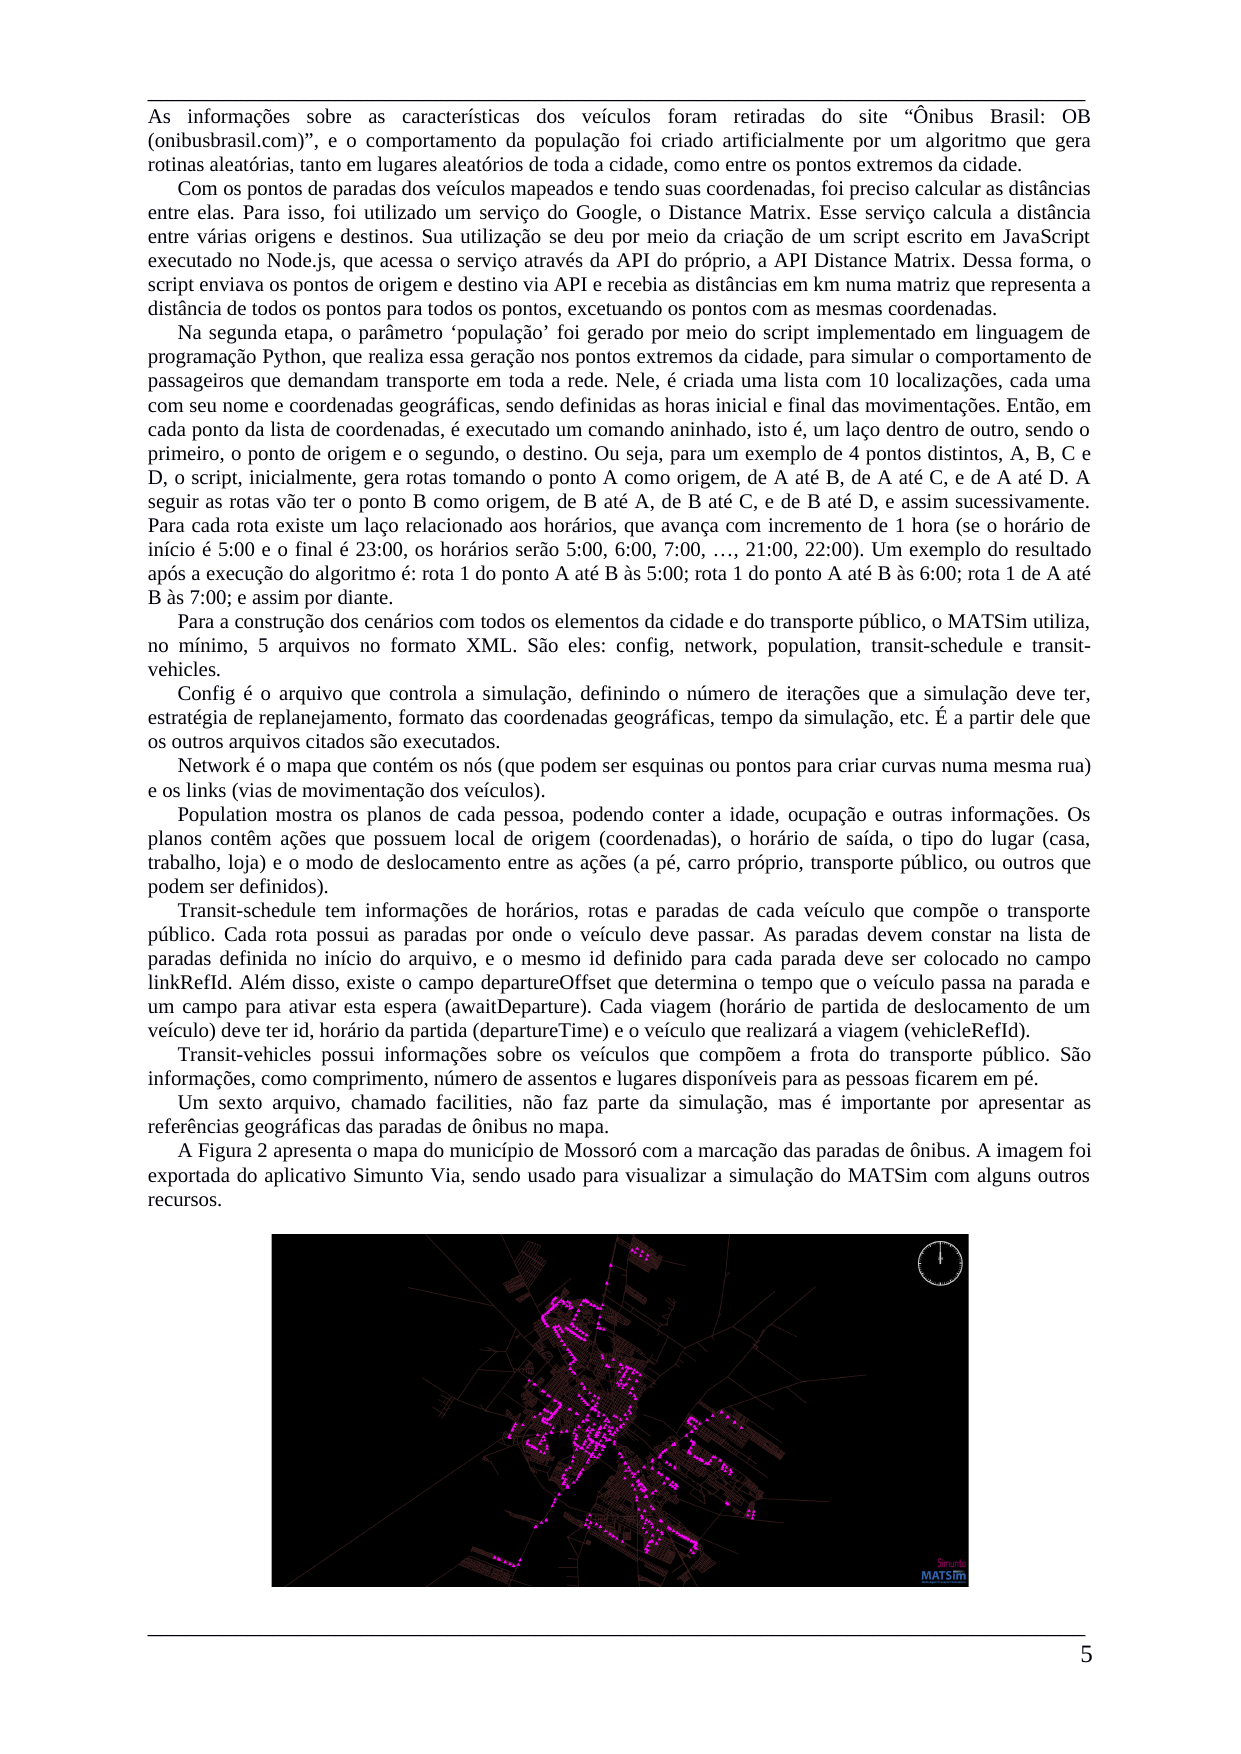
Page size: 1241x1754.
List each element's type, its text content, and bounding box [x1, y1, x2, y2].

text Network é o mapa que contém os nós (que podem ser esquinas ou pontos para criar curvas numa mesma rua) e os links (vias de movimentação dos veículos). [148, 753, 1092, 802]
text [148, 104, 1092, 176]
text Transit-vehicles possui informações sobre os veículos que compõem a frota do transporte público. São informações, como comprimento, número de assentos e lugares disponíveis para as pessoas ficarem em pé. [148, 1042, 1092, 1090]
text A Figura 2 apresenta o mapa do município de Mossoró com a marcação das paradas de ônibus. A imagem foi exportada do aplicativo Simunto Via, sendo usado para visualizar a simulação do MATSim com alguns outros recursos. [148, 1138, 1092, 1211]
text Um sexto arquivo, chamado facilities, não faz parte da simulação, mas é importante por apresentar as referências geográficas das paradas de ônibus no mapa. [148, 1090, 1092, 1138]
picture [271, 1234, 969, 1587]
text Para a construção dos cenários com todos os elementos da cidade e do transporte público, o MATSim utiliza, no mínimo, 5 arquivos no formato XML. São eles: config, network, population, transit-schedule e transit-vehicles. [148, 609, 1092, 681]
text Transit-schedule tem informações de horários, rotas e paradas de cada veículo que compõe o transporte público. Cada rota possui as paradas por onde o veículo deve passar. As paradas devem constar na lista de paradas definida no início do arquivo, e o mesmo id definido para cada parada deve ser colocado no campo linkRefId. Além disso, existe o campo departureOffset que determina o tempo que o veículo passa na parada e um campo para ativar esta espera (awaitDeparture). Cada viagem (horário de partida de deslocamento de um veículo) deve ter id, horário da partida (departureTime) e o veículo que realizará a viagem (vehicleRefId). [148, 898, 1092, 1042]
text Com os pontos de paradas dos veículos mapeados e tendo suas coordenadas, foi preciso calcular as distâncias entre elas. Para isso, foi utilizado um serviço do Google, o Distance Matrix. Esse serviço calcula a distância entre várias origens e destinos. Sua utilização se deu por meio da criação de um script escrito em JavaScript executado no Node.js, que acessa o serviço através da API do próprio, a API Distance Matrix. Dessa forma, o script enviava os pontos de origem e destino via API e recebia as distâncias em km numa matriz que representa a distância de todos os pontos para todos os pontos, excetuando os pontos com as mesmas coordenadas. [148, 176, 1092, 320]
text Na segunda etapa, o parâmetro ‘população’ foi gerado por meio do script implementado em linguagem de programação Python, que realiza essa geração nos pontos extremos da cidade, para simular o comportamento de passageiros que demandam transporte em toda a rede. Nele, é criada uma lista com 10 localizações, cada uma com seu nome e coordenadas geográficas, sendo definidas as horas inicial e final das movimentações. Então, em cada ponto da lista de coordenadas, é executado um comando aninhado, isto é, um laço dentro de outro, sendo o primeiro, o ponto de origem e o segundo, o destino. Ou seja, para um exemplo de 4 pontos distintos, A, B, C e D, o script, inicialmente, gera rotas tomando o ponto A como origem, de A até B, de A até C, e de A até D. A seguir as rotas vão ter o ponto B como origem, de B até A, de B até C, e de B até D, e assim sucessivamente. Para cada rota existe um laço relacionado aos horários, que avança com incremento de 1 hora (se o horário de início é 5:00 e o final é 23:00, os horários serão 5:00, 6:00, 7:00, …, 21:00, 22:00). Um exemplo do resultado após a execução do algoritmo é: rota 1 do ponto A até B às 5:00; rota 1 do ponto A até B às 6:00; rota 1 de A até B às 7:00; e assim por diante. [148, 320, 1092, 609]
text Population mostra os planos de cada pessoa, podendo conter a idade, ocupação e outras informações. Os planos contêm ações que possuem local de origem (coordenadas), o horário de saída, o tipo do lugar (casa, trabalho, loja) e o modo de deslocamento entre as ações (a pé, carro próprio, transporte público, ou outros que podem ser definidos). [148, 802, 1092, 898]
text Config é o arquivo que controla a simulação, definindo o número de iterações que a simulação deve ter, estratégia de replanejamento, formato das coordenadas geográficas, tempo da simulação, etc. É a partir dele que os outros arquivos citados são executados. [148, 681, 1092, 753]
